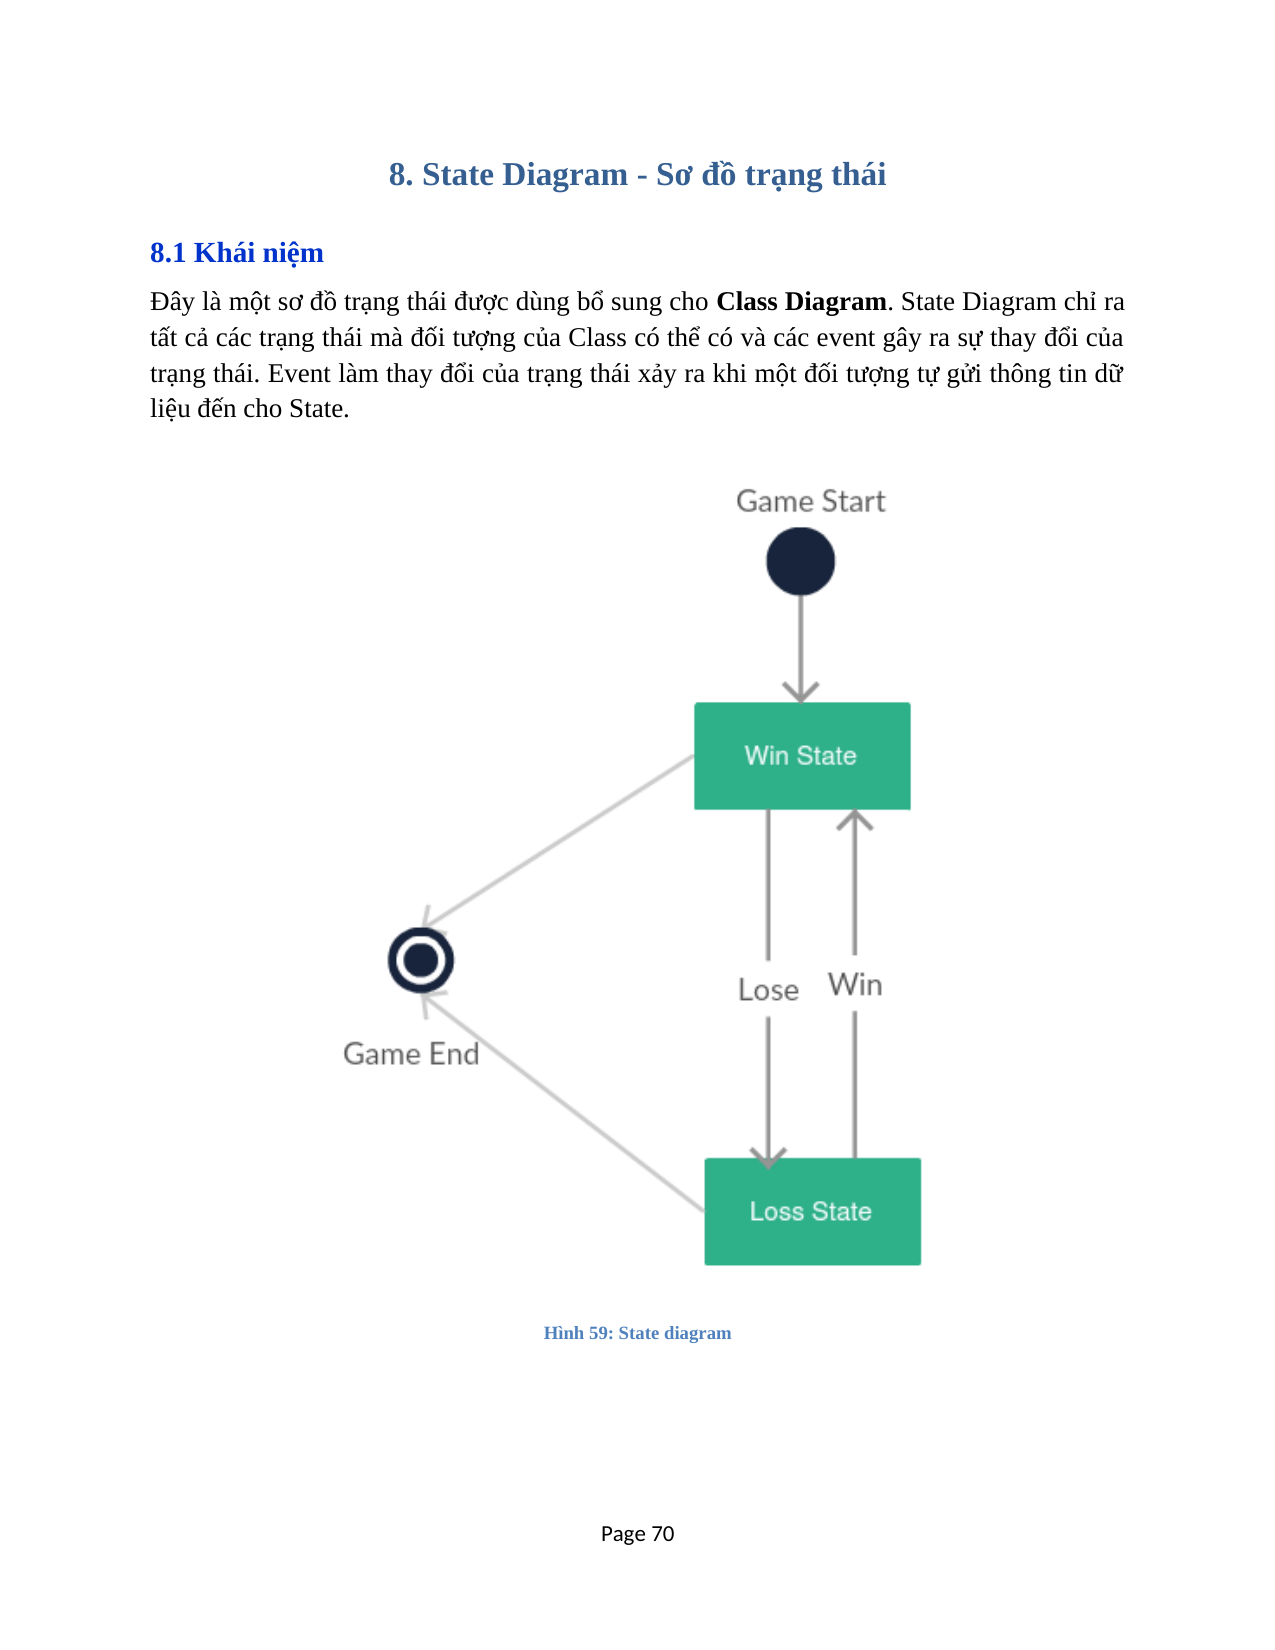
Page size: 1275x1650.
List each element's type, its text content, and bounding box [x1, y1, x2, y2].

text Hình 59: State diagram [150, 1322, 1125, 1343]
subtitle 8.1 Khái niệm [150, 235, 1125, 268]
picture [331, 449, 944, 1297]
subtitle 8. State Diagram - Sơ đồ trạng thái [150, 154, 1125, 192]
text Đây là một sơ đồ trạng thái được dùng bổ sung cho Class Diagram. State Diagram chỉ ra tất cả các trạng thái mà đối tượng của Class có thể có và các event gây ra sự thay đổi của trạng thái. Event làm thay đổi của trạng thái xảy ra khi một đối tượng tự gửi thông tin dữ liệu đến cho State. [150, 285, 1125, 424]
